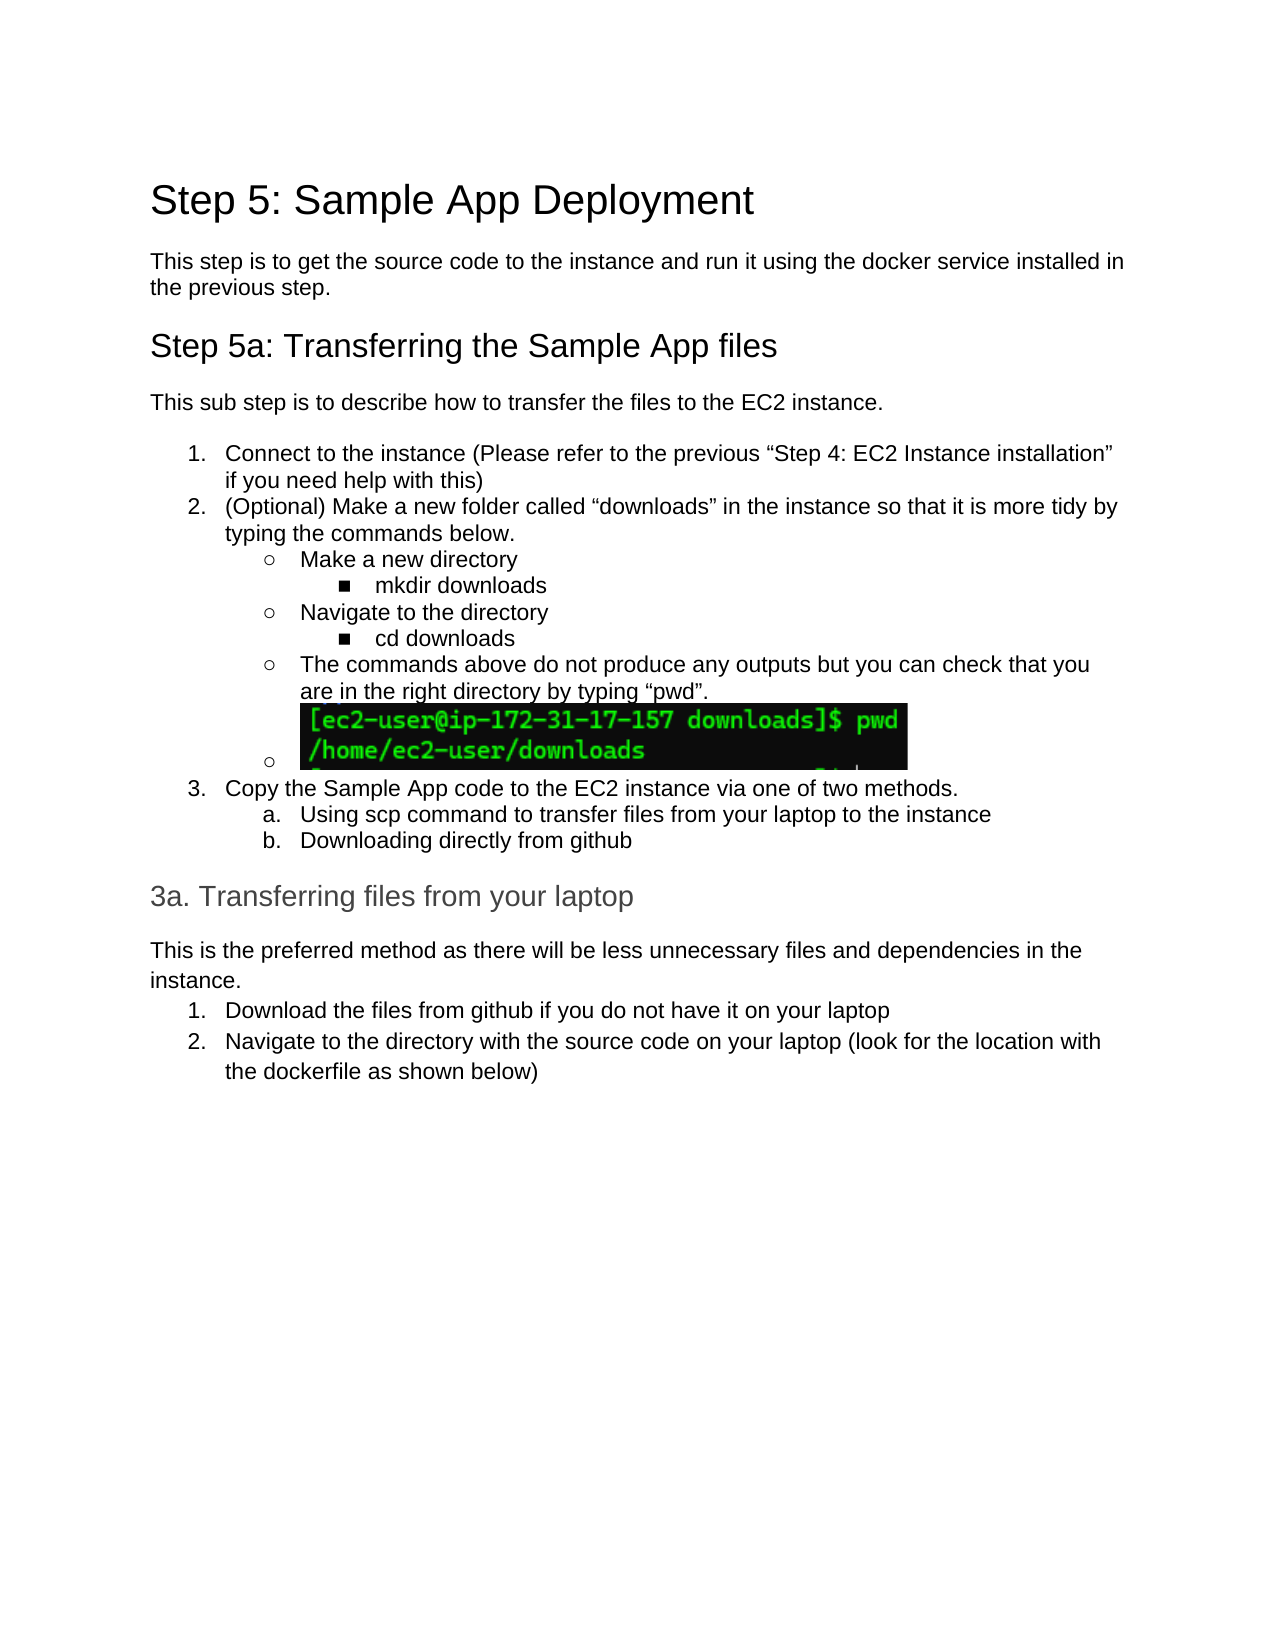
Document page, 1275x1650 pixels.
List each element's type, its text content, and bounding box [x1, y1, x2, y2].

list The commands above do not produce any outputs but you can check that you are in the right directory by typing “pwd”. [262, 651, 1125, 704]
list Navigate to the directory [262, 598, 1125, 625]
list (Optional) Make a new folder called “downloads” in the instance so that it is more tidy by typing the commands below. [187, 493, 1125, 546]
subtitle Step 5: Sample App Deployment [150, 175, 1125, 223]
list cd downloads [337, 625, 1125, 651]
text This sub step is to describe how to transfer the files to the EC2 instance. [150, 389, 1125, 415]
list Using scp command to transfer files from your laptop to the instance [262, 801, 1125, 827]
list Downloading directly from github [262, 827, 1125, 853]
list Download the files from github if you do not have it on your laptop [187, 997, 1125, 1024]
list Copy the Sample App code to the EC2 instance via one of two methods. [187, 774, 1125, 801]
list mkdir downloads [337, 572, 1125, 598]
text This is the preferred method as there will be less unnecessary files and dependencies in the instance. [150, 937, 1125, 994]
list Navigate to the directory with the source code on your laptop (look for the location with the dockerfile as shown below) [187, 1028, 1125, 1084]
subtitle Step 5a: Transferring the Sample App files [150, 326, 1125, 364]
picture [300, 703, 908, 770]
list Connect to the instance (Please refer to the previous “Step 4: EC2 Instance installation” if you need help with this) [187, 440, 1125, 493]
list Make a new directory [262, 546, 1125, 572]
subtitle 3a. Transferring files from your laptop [150, 878, 1125, 912]
text This step is to get the source code to the instance and run it using the docker service installed in the previous step. [150, 248, 1125, 301]
